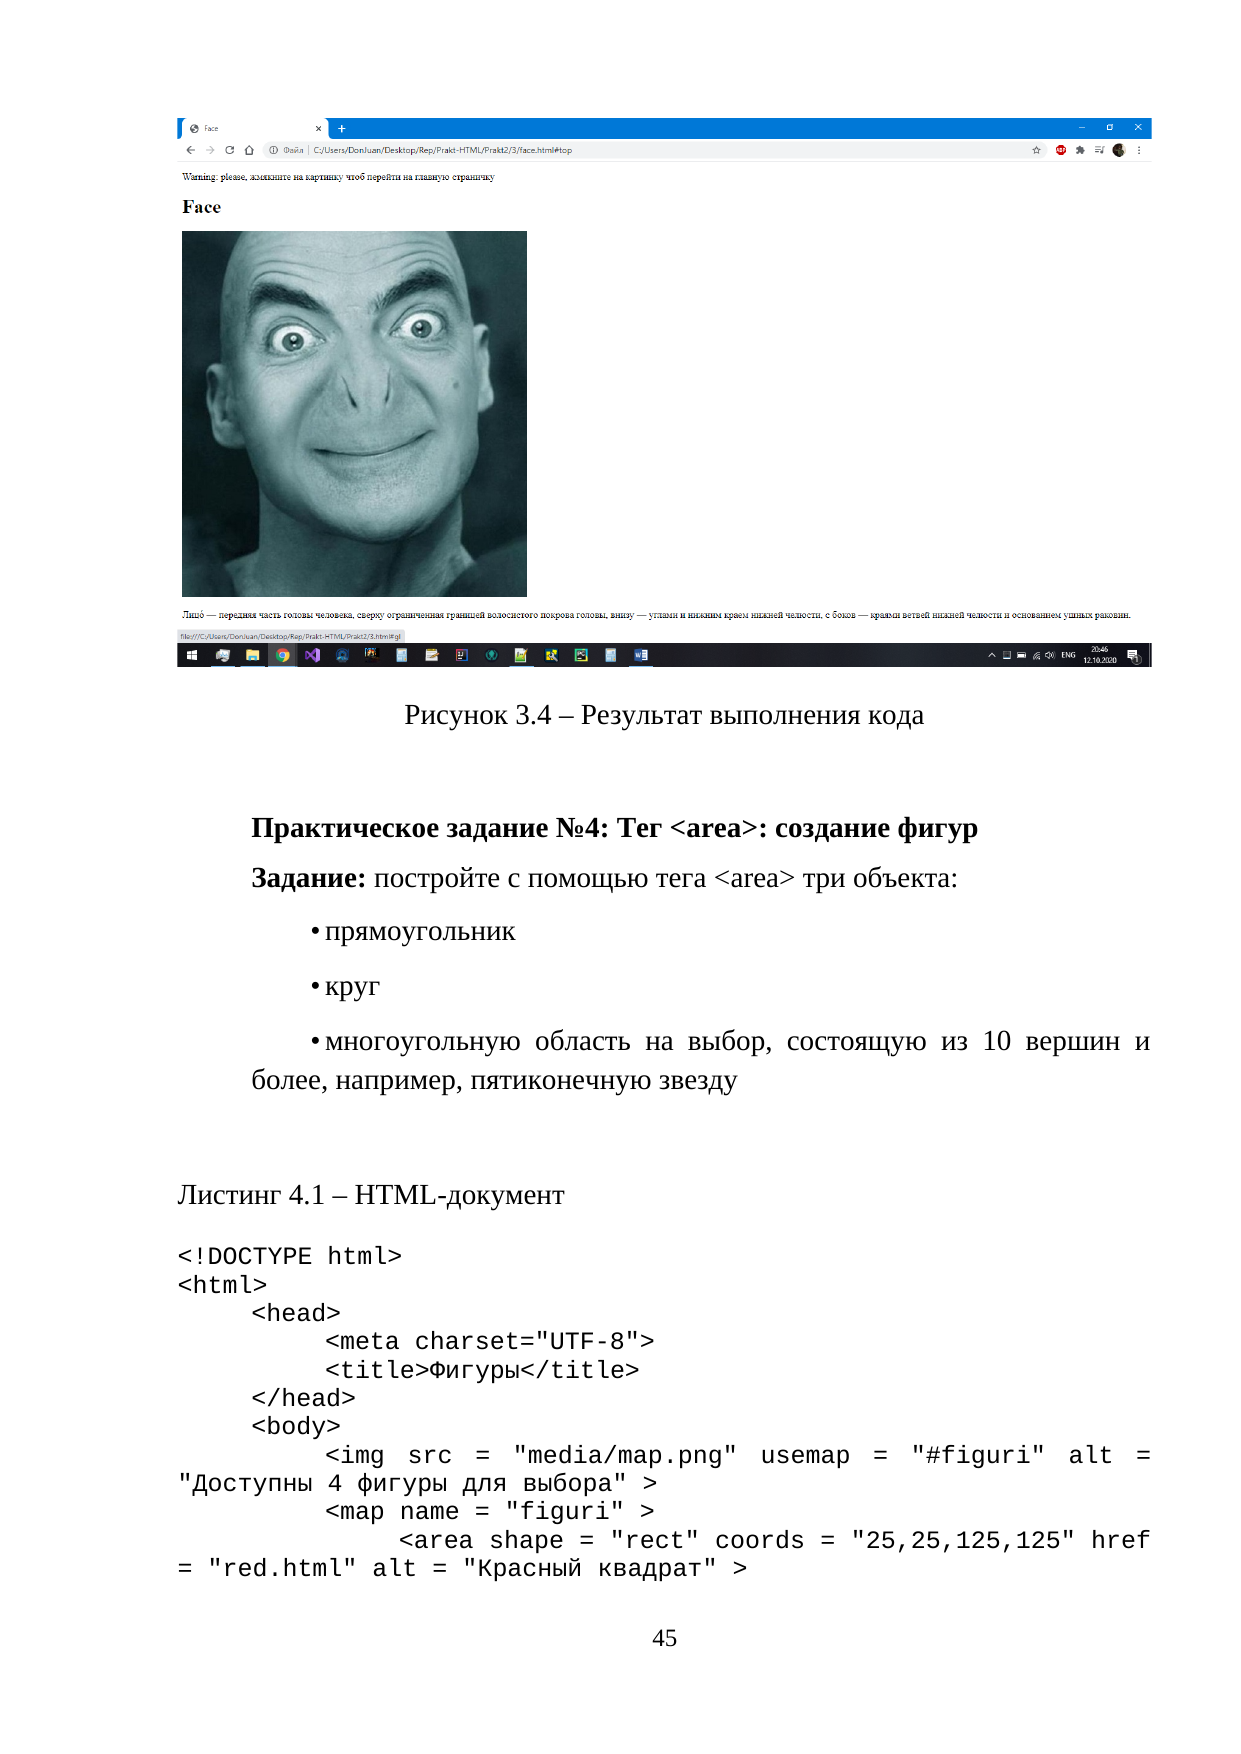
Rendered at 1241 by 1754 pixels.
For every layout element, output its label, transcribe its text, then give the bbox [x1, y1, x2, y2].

text <map name = "figuri" > [177, 1499, 1152, 1527]
picture [177, 118, 1152, 667]
list круг [251, 968, 1152, 1002]
text Практическое задание №4: Тег <area>: создание фигур [177, 810, 1152, 843]
list многоугольную область на выбор, состоящую из 10 вершин и более, например, пятиконечную звезду [251, 1023, 1152, 1096]
text </head> [177, 1386, 1152, 1414]
text <body> [177, 1414, 1152, 1442]
text Задание: постройте с помощью тега <area> три объекта: [251, 860, 1152, 894]
list прямоугольник [251, 913, 1152, 947]
text <head> [177, 1301, 1152, 1329]
text Листинг 4.1 – HTML-документ [177, 1177, 1152, 1211]
text <title>Фигуры</title> [177, 1357, 1152, 1386]
text <!DOCTYPE html> [177, 1244, 1152, 1272]
text <area shape = "rect" coords = "25,25,125,125" href = "red.html" alt = "Красный квадрат" > [177, 1527, 1152, 1584]
text Рисунок 3.4 – Результат выполнения кода [177, 697, 1152, 731]
text <img src = "media/map.png" usemap = "#figuri" alt = "Доступны 4 фигуры для выбора" > [177, 1442, 1152, 1499]
text <html> [177, 1272, 1152, 1301]
text <meta charset="UTF-8"> [177, 1329, 1152, 1357]
